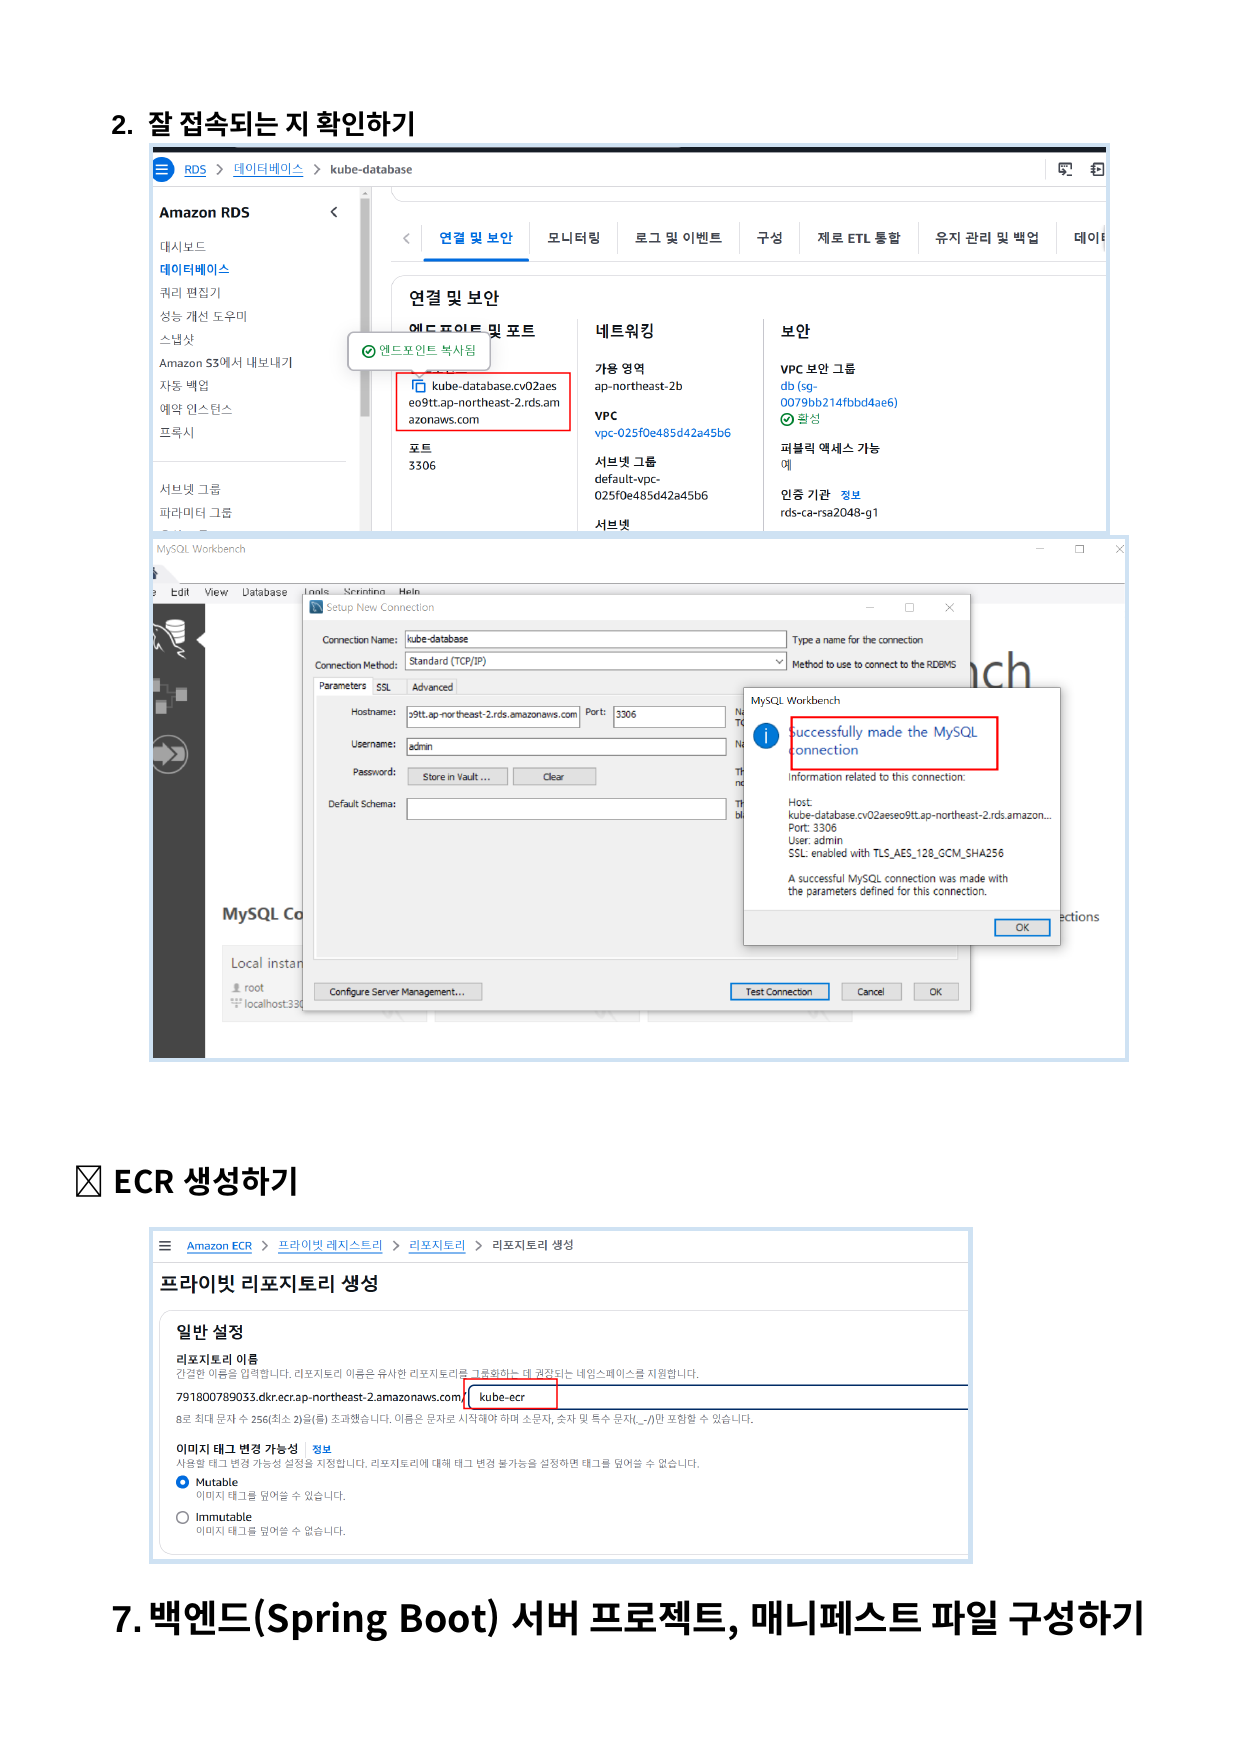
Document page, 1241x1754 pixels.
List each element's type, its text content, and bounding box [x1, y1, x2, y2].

list 백엔드(Spring Boot) 서버 프로젝트, 매니페스트 파일 구성하기 [111, 1589, 1151, 1643]
picture [153, 147, 1106, 531]
picture [153, 1231, 968, 1559]
subtitle ✅ ECR 생성하기 [74, 1157, 1151, 1202]
picture [153, 539, 1125, 1058]
